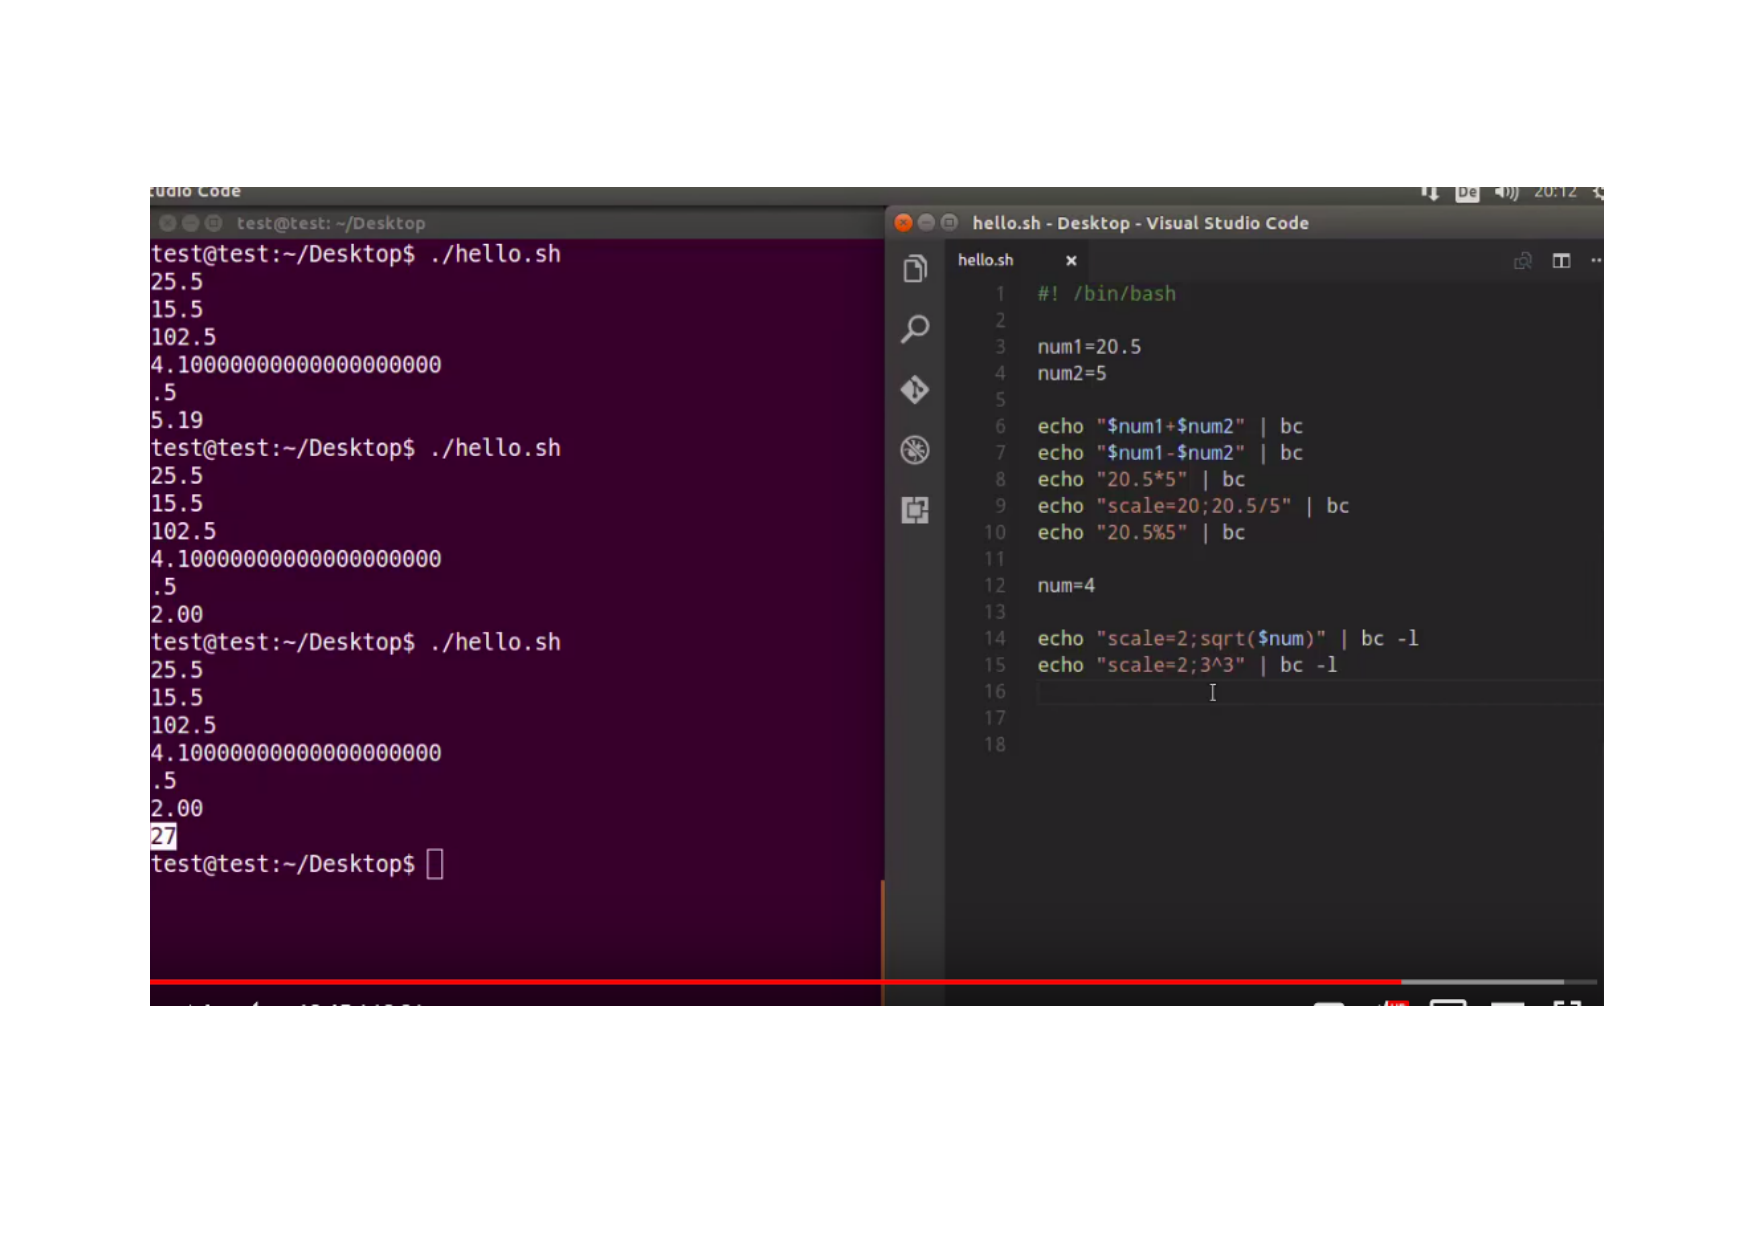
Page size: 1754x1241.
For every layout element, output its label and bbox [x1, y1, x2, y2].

picture [150, 187, 1604, 1006]
